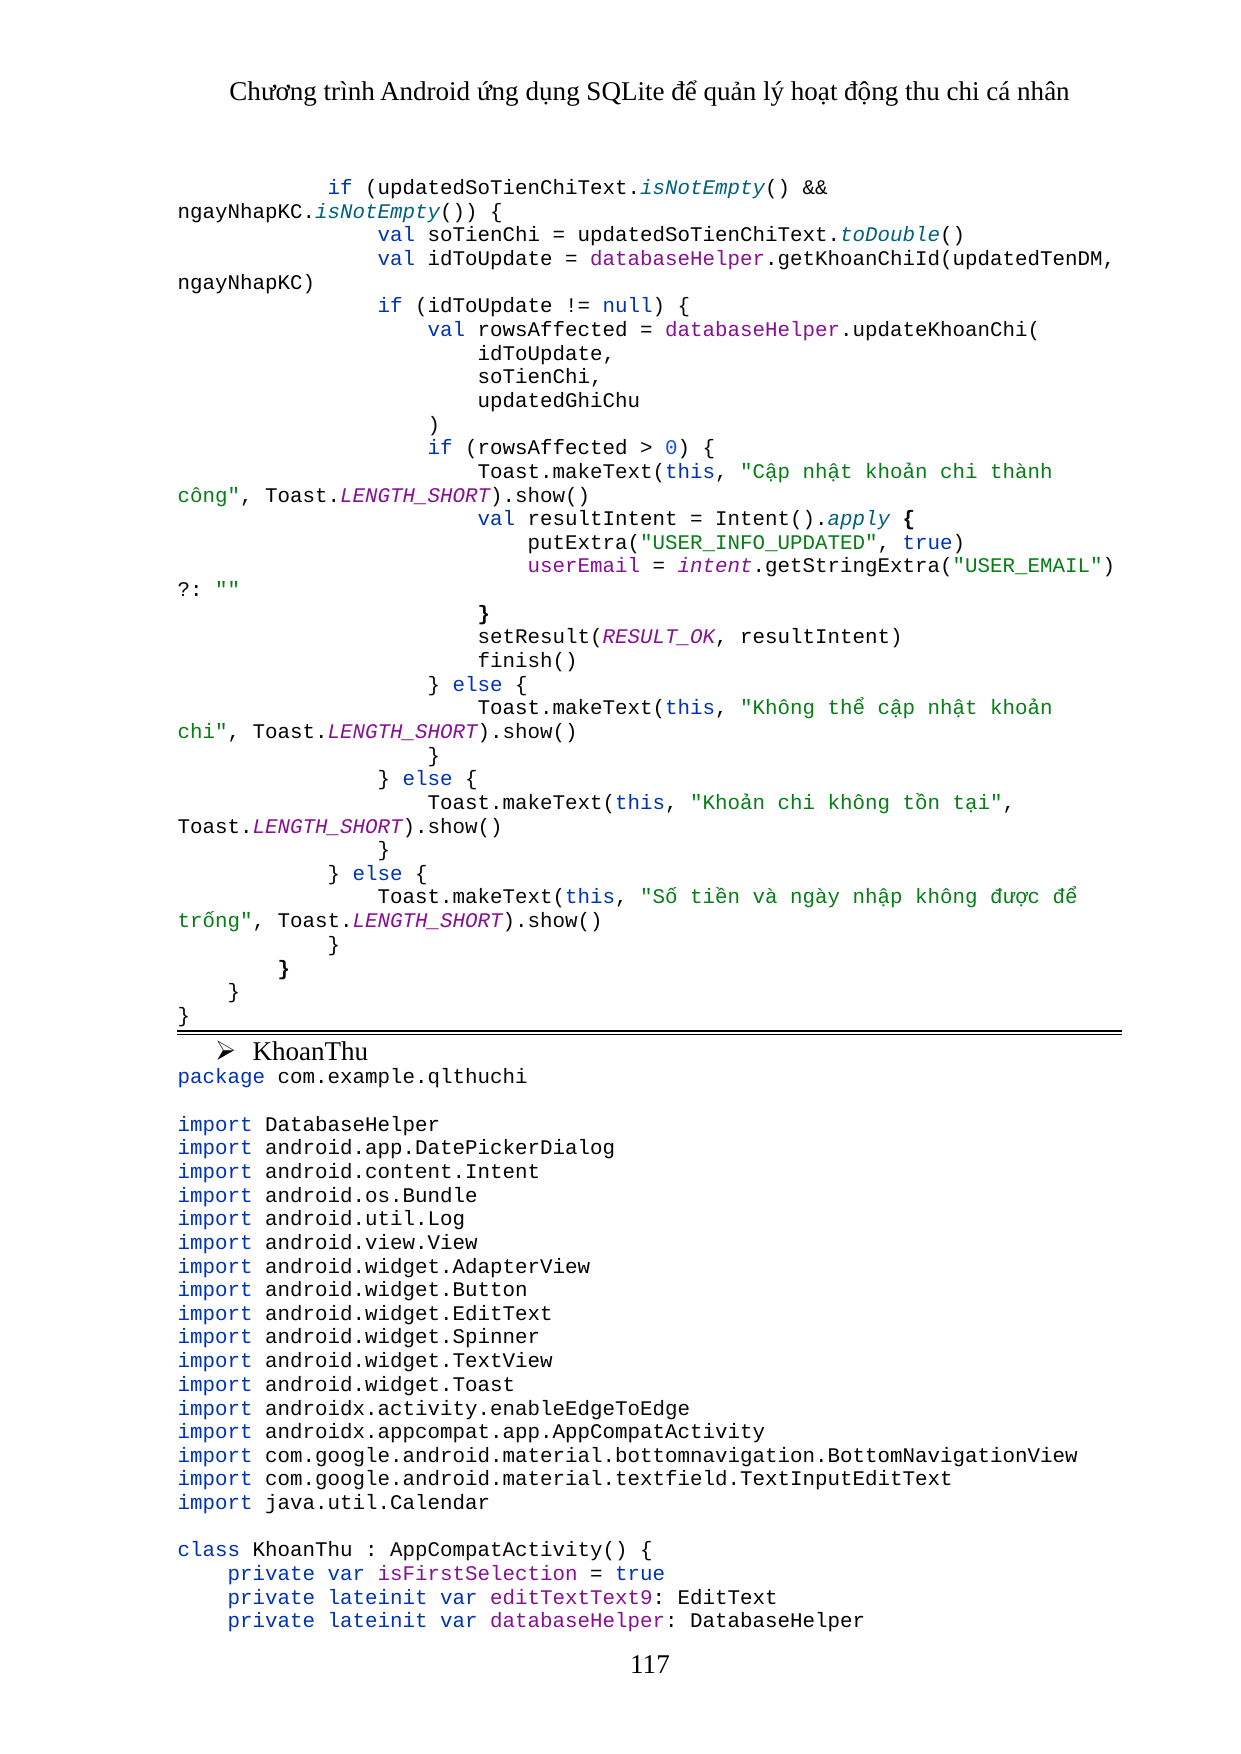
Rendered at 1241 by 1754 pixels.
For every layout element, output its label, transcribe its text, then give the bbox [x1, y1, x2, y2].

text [177, 177, 1122, 1030]
list KhoanThu [215, 1035, 1122, 1066]
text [177, 1066, 1122, 1634]
